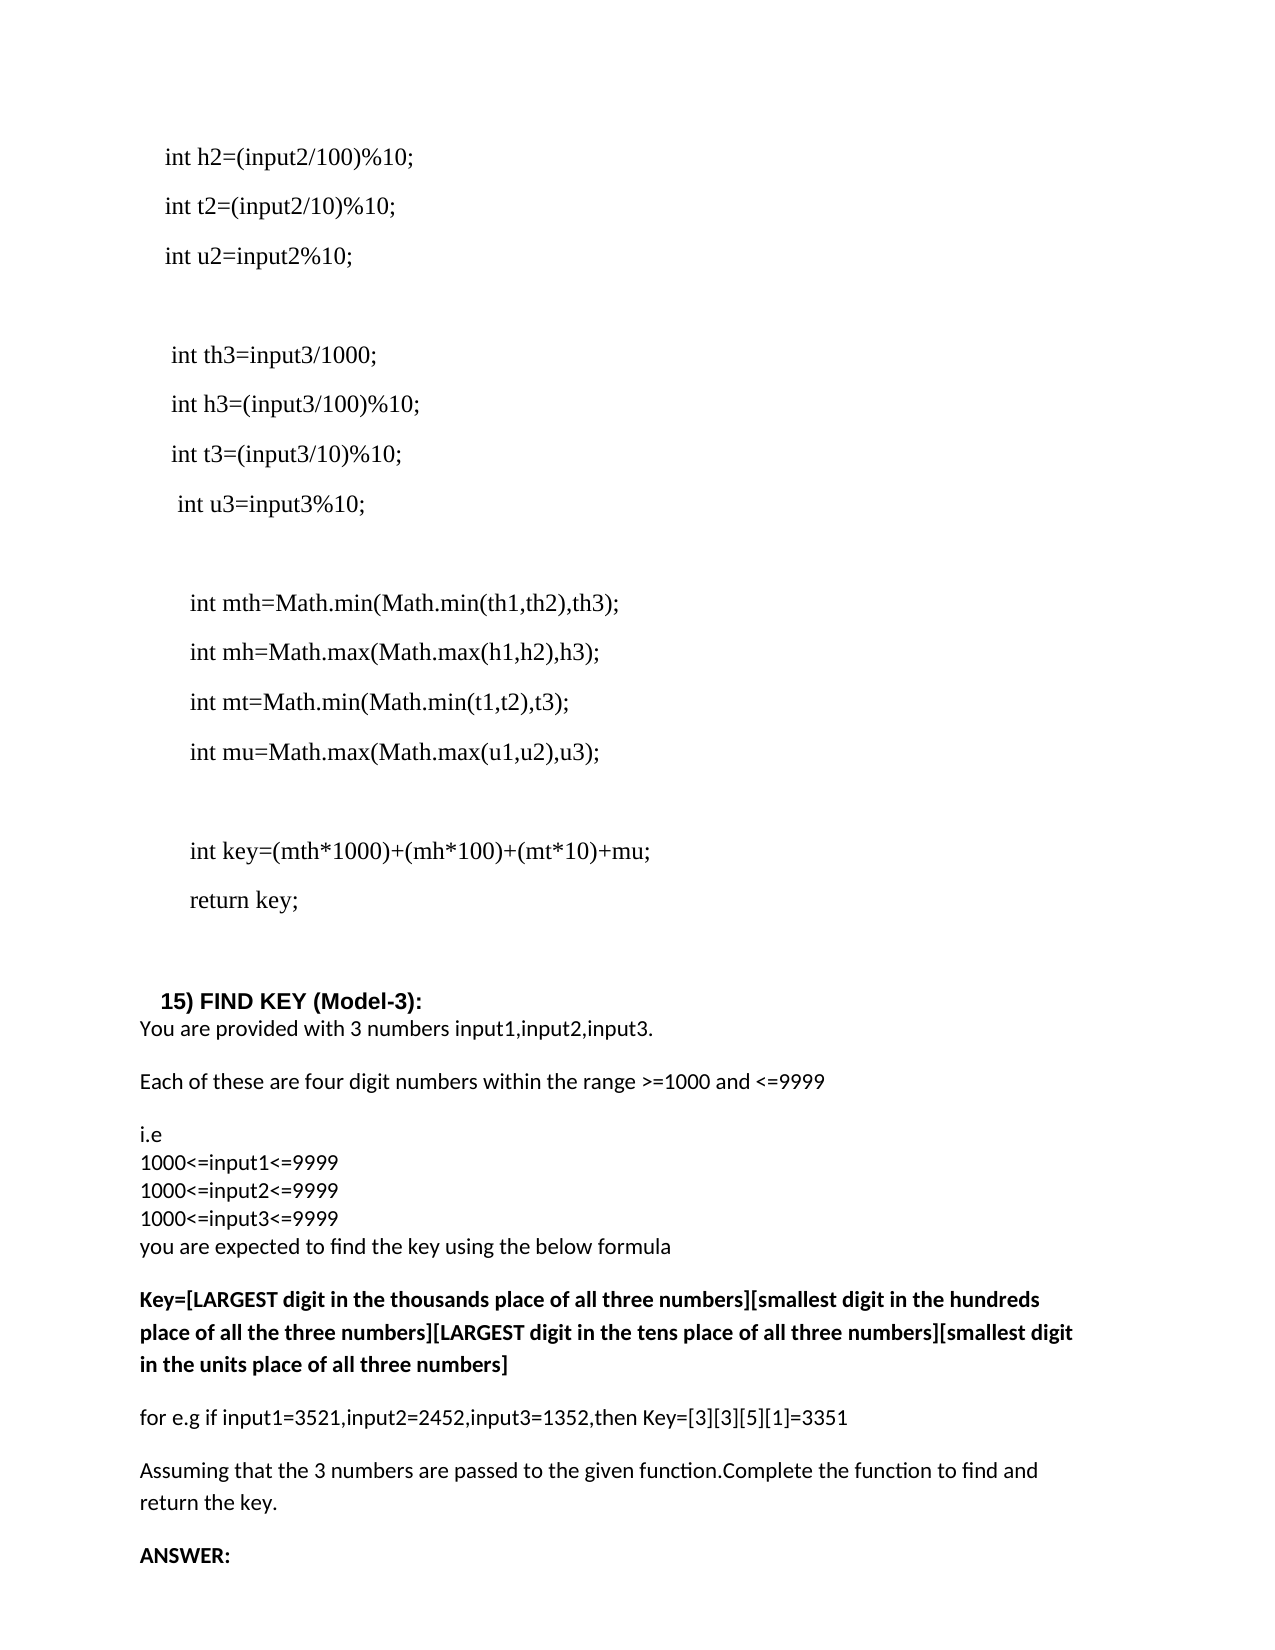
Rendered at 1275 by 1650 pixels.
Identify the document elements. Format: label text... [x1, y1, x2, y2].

text int mt=Math.min(Math.min(t1,t2),t3); [139, 687, 1096, 716]
text int h2=(input2/100)%10; [139, 142, 1096, 170]
text ANSWER: [139, 1541, 1096, 1569]
text int th3=input3/1000; [139, 340, 1096, 369]
text 1000<=input2<=9999 [139, 1176, 1096, 1204]
text you are expected to find the key using the below formula [139, 1232, 1096, 1261]
text int mu=Math.max(Math.max(u1,u2),u3); [139, 737, 1096, 765]
text for e.g if input1=3521,input2=2452,input3=1352,then Key=[3][3][5][1]=3351 [139, 1403, 1096, 1431]
text int u3=input3%10; [139, 489, 1096, 517]
text int t2=(input2/10)%10; [139, 191, 1096, 220]
subtitle 15) FIND KEY (Model-3): [150, 988, 1096, 1014]
text Each of these are four digit numbers within the range >=1000 and <=9999 [139, 1067, 1096, 1095]
text i.e [139, 1120, 1096, 1148]
text 1000<=input3<=9999 [139, 1204, 1096, 1232]
text int t3=(input3/10)%10; [139, 439, 1096, 468]
text int mh=Math.max(Math.max(h1,h2),h3); [139, 637, 1096, 666]
text Assuming that the 3 numbers are passed to the given function.Complete the function to find and return the key. [139, 1456, 1096, 1516]
text int key=(mth*1000)+(mh*100)+(mt*10)+mu; [139, 836, 1096, 864]
text return key; [139, 885, 1096, 914]
text 1000<=input1<=9999 [139, 1148, 1096, 1176]
text You are provided with 3 numbers input1,input2,input3. [139, 1014, 1096, 1042]
text Key=[LARGEST digit in the thousands place of all three numbers][smallest digit in the hundreds place of all the three numbers][LARGEST digit in the tens place of all three numbers][smallest digit in the units place of all three numbers] [139, 1286, 1096, 1378]
text int mth=Math.min(Math.min(th1,th2),th3); [139, 588, 1096, 617]
text int h3=(input3/100)%10; [139, 389, 1096, 418]
text int u2=input2%10; [139, 241, 1096, 269]
